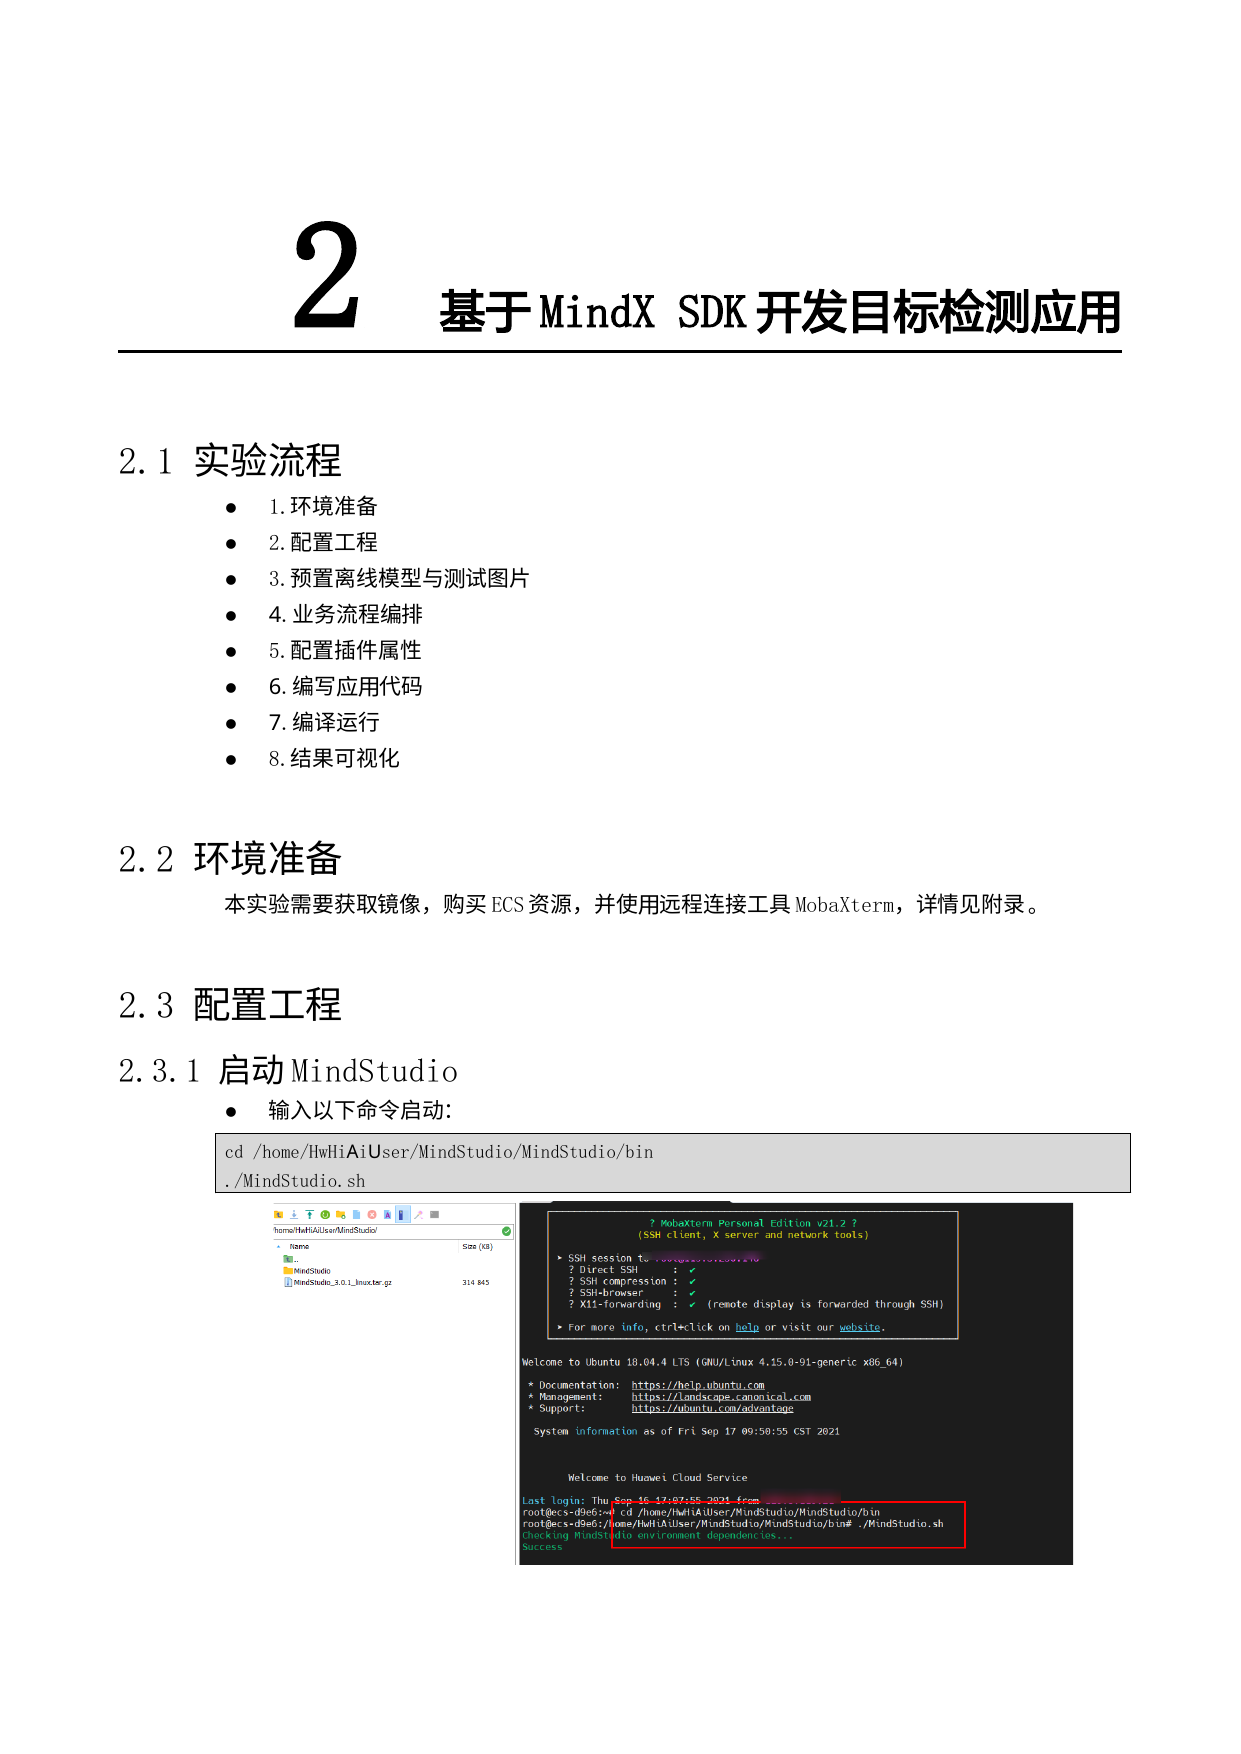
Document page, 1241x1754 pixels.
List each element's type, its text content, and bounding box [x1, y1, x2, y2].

text 6.编写应用代码 [224, 673, 1122, 700]
subtitle 环境准备 [118, 835, 1122, 882]
subtitle 实验流程 [118, 437, 1122, 484]
subtitle 配置工程 [118, 981, 1122, 1028]
picture [273, 1201, 1074, 1565]
text 4.业务流程编排 [224, 601, 1122, 628]
text 8.结果可视化 [224, 745, 1122, 772]
text 5.配置插件属性 [224, 637, 1122, 664]
text ./MindStudio.sh [216, 1162, 1130, 1192]
subtitle 启动MindStudio [118, 1049, 1122, 1091]
text 1.环境准备 [224, 492, 1122, 520]
text 2.配置工程 [224, 528, 1122, 556]
text 输入以下命令启动： [224, 1099, 1122, 1125]
subtitle 基于MindX SDK开发目标检测应用 [118, 177, 1122, 350]
text 3.预置离线模型与测试图片 [224, 564, 1122, 592]
text cd /home/HwHiAiUser/MindStudio/MindStudio/bin [216, 1134, 1130, 1161]
text 本实验需要获取镜像，购买ECS资源，并使用远程连接工具MobaXterm，详情见附录。 [224, 891, 1122, 918]
text 7.编译运行 [224, 709, 1122, 736]
